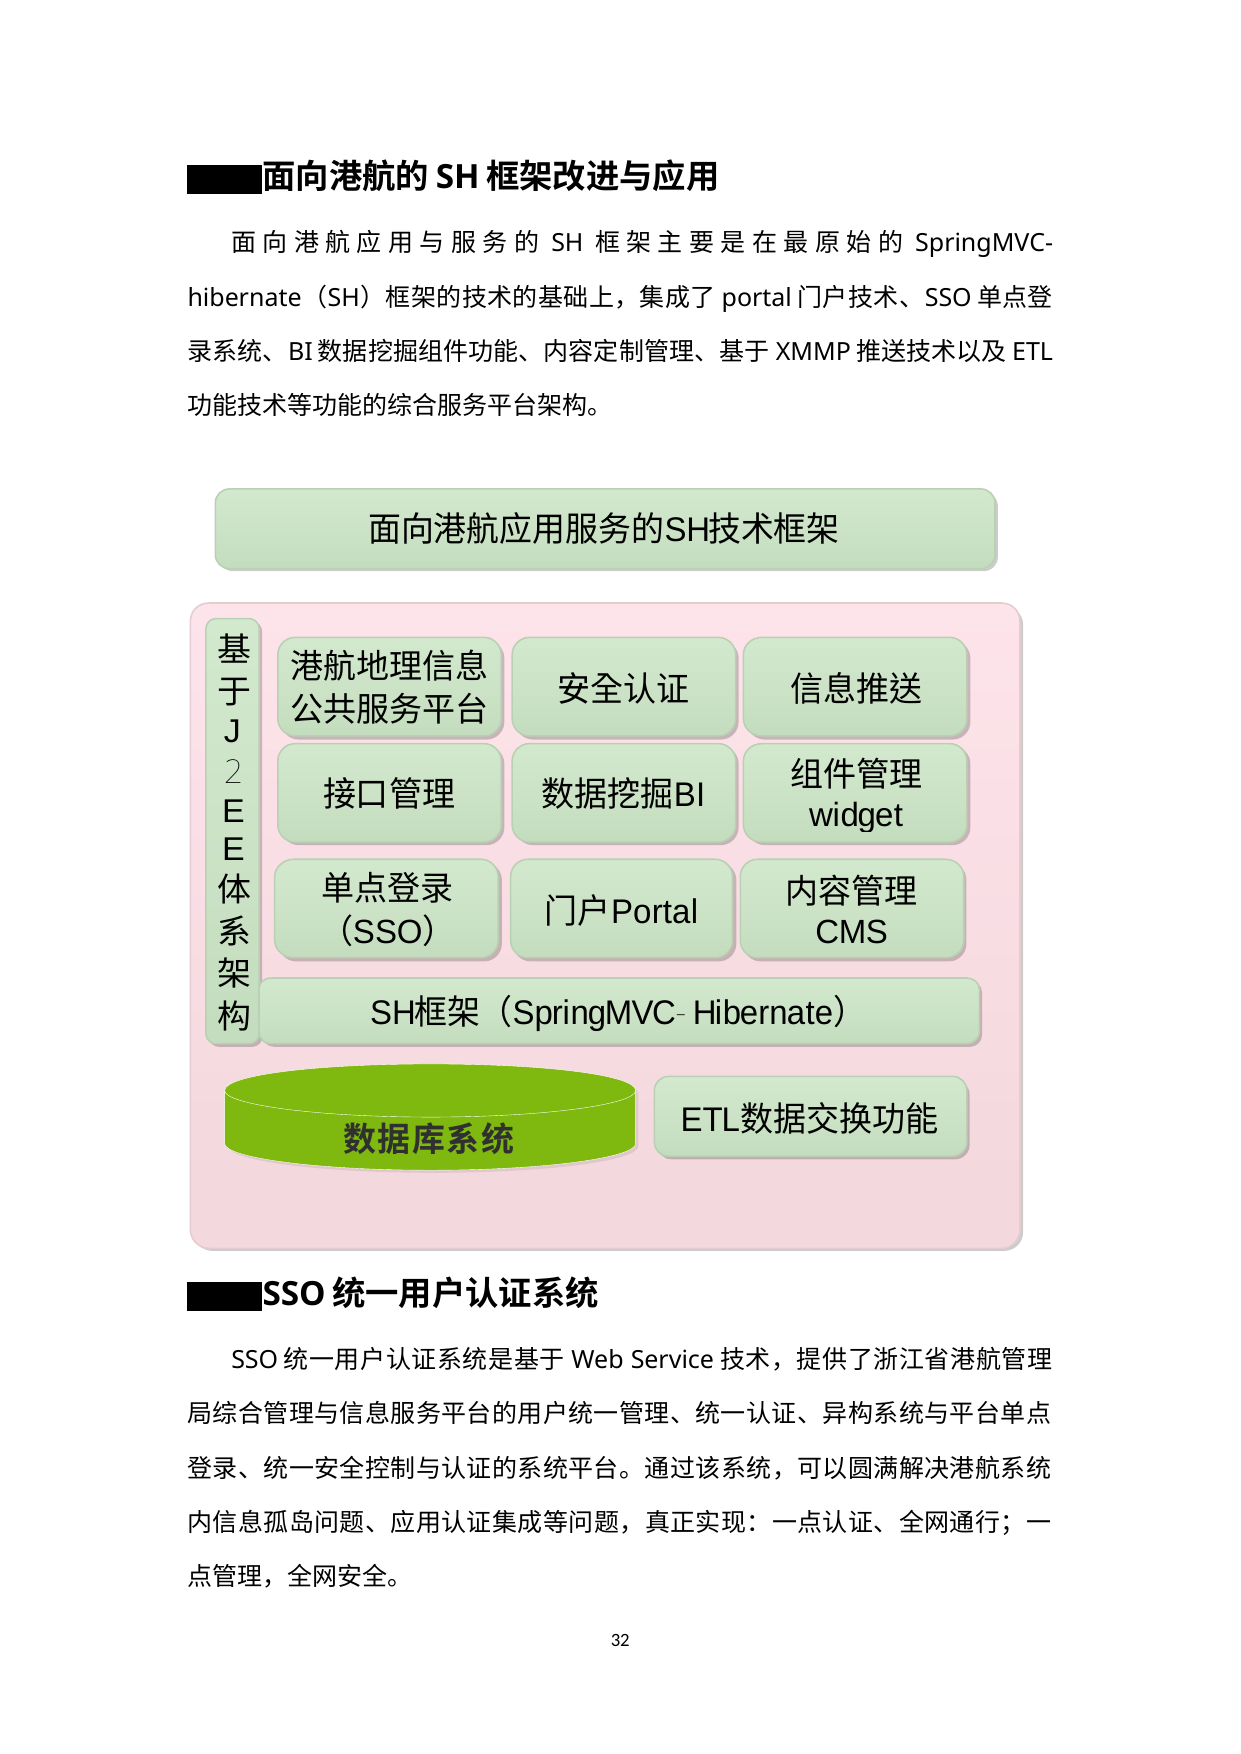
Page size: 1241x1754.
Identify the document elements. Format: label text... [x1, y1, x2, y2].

subtitle 面向港航的SH框架改进与应用 [187, 150, 1053, 198]
text SSO统一用户认证系统是基于Web Service技术，提供了浙江省港航管理局综合管理与信息服务平台的用户统一管理、统一认证、异构系统与平台单点登录、统一安全控制与认证的系统平台。通过该系统，可以圆满解决港航系统内信息孤岛问题、应用认证集成等问题，真正实现：一点认证、全网通行；一点管理，全网安全。 [187, 1339, 1053, 1593]
subtitle SSO统一用户认证系统 [187, 1267, 1053, 1315]
text 面向港航应用与服务的SH框架主要是在最原始的SpringMVC-hibernate（SH）框架的技术的基础上，集成了portal门户技术、SSO单点登录系统、BI数据挖掘组件功能、内容定制管理、基于XMMP推送技术以及ETL功能技术等功能的综合服务平台架构。 [187, 223, 1053, 422]
